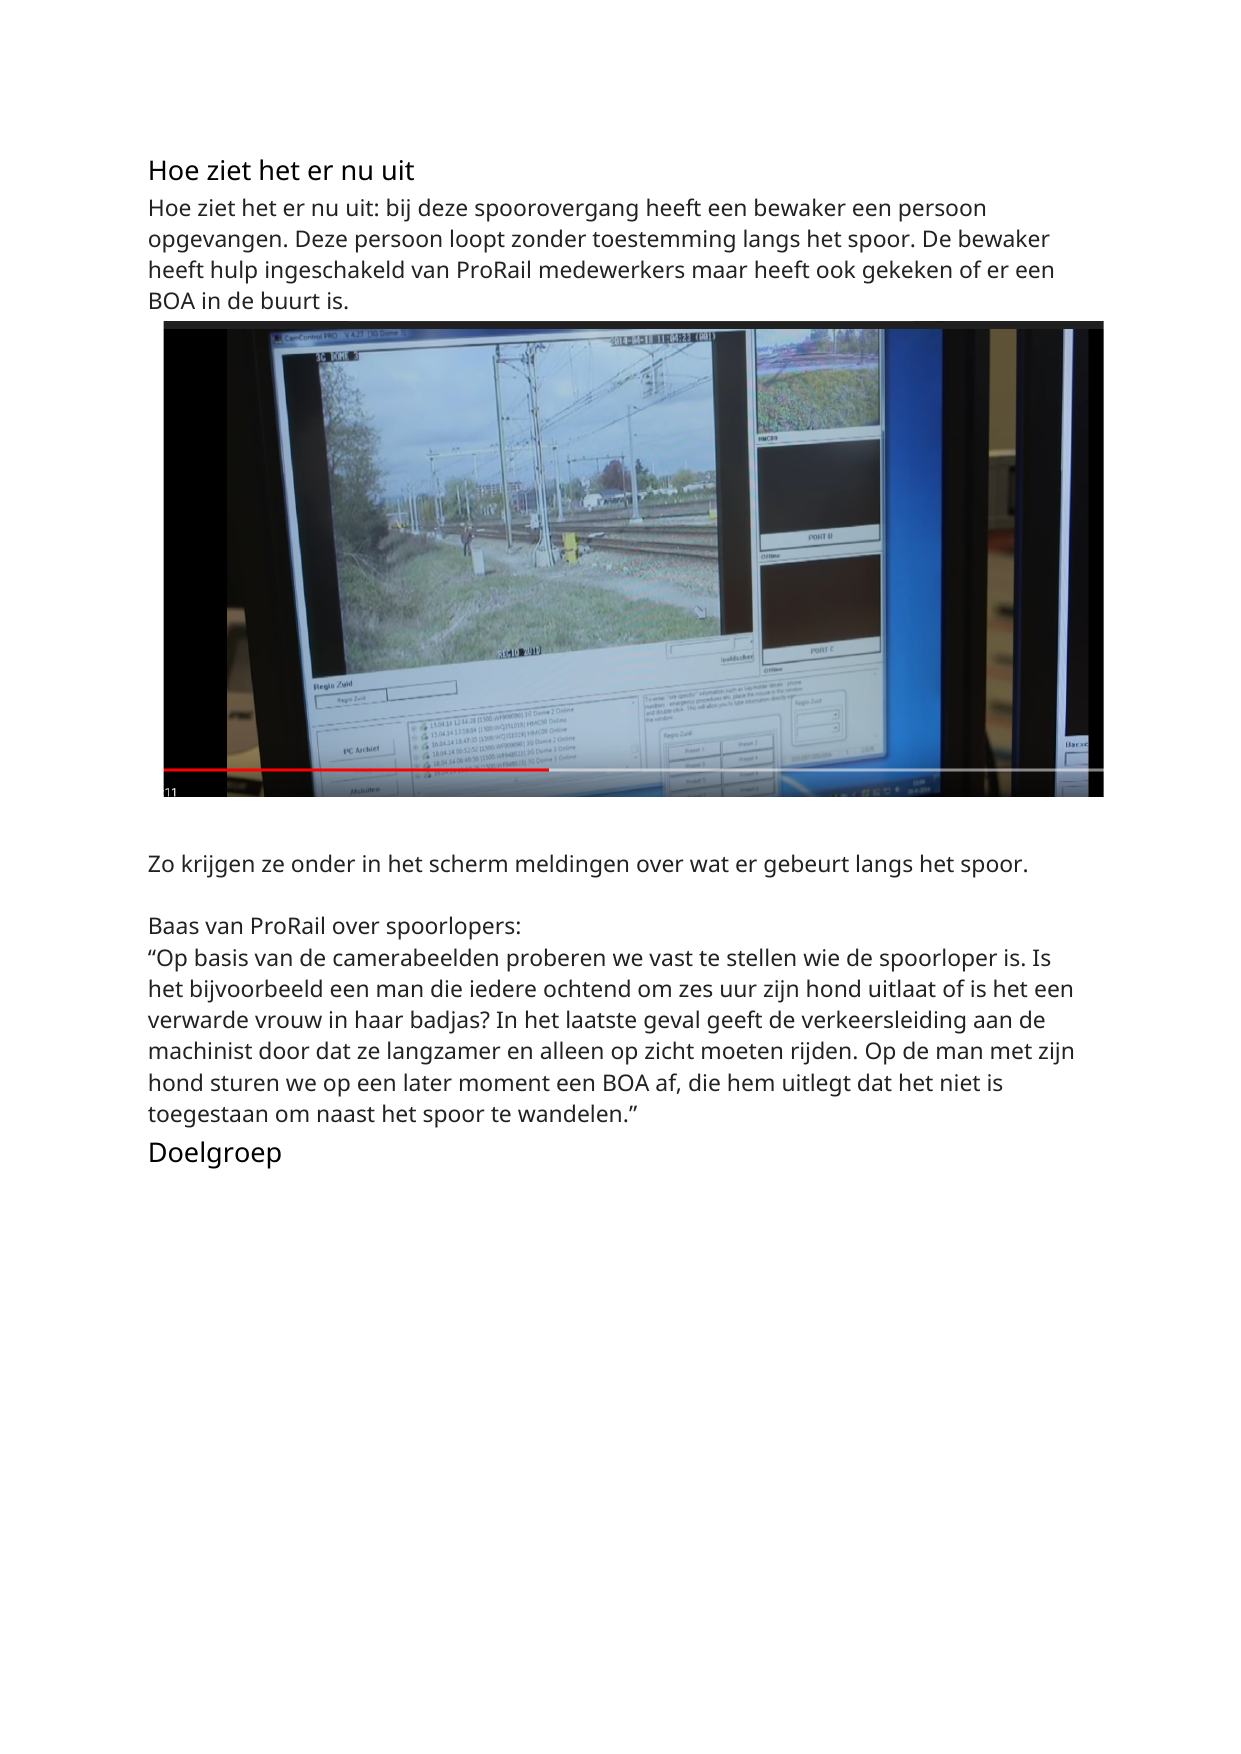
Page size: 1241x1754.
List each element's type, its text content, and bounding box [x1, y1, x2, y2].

text “Op basis van de camerabeelden proberen we vast te stellen wie de spoorloper is. Is het bijvoorbeeld een man die iedere ochtend om zes uur zijn hond uitlaat of is het een verwarde vrouw in haar badjas? In het laatste geval geeft de verkeersleiding aan de machinist door dat ze langzamer en alleen op zicht moeten rijden. Op de man met zijn hond sturen we op een later moment een BOA af, die hem uitlegt dat het niet is toegestaan om naast het spoor te wandelen.” [148, 942, 1093, 1129]
picture [163, 321, 1104, 796]
subtitle Hoe ziet het er nu uit [148, 152, 1093, 189]
subtitle Doelgroep [148, 1133, 1093, 1170]
text Hoe ziet het er nu uit: bij deze spoorovergang heeft een bewaker een persoon opgevangen. Deze persoon loopt zonder toestemming langs het spoor. De bewaker heeft hulp ingeschakeld van ProRail medewerkers maar heeft ook gekeken of er een BOA in de buurt is. [148, 192, 1093, 317]
text Baas van ProRail over spoorlopers: [148, 910, 1093, 942]
text Zo krijgen ze onder in het scherm meldingen over wat er gebeurt langs het spoor. [148, 848, 1093, 879]
